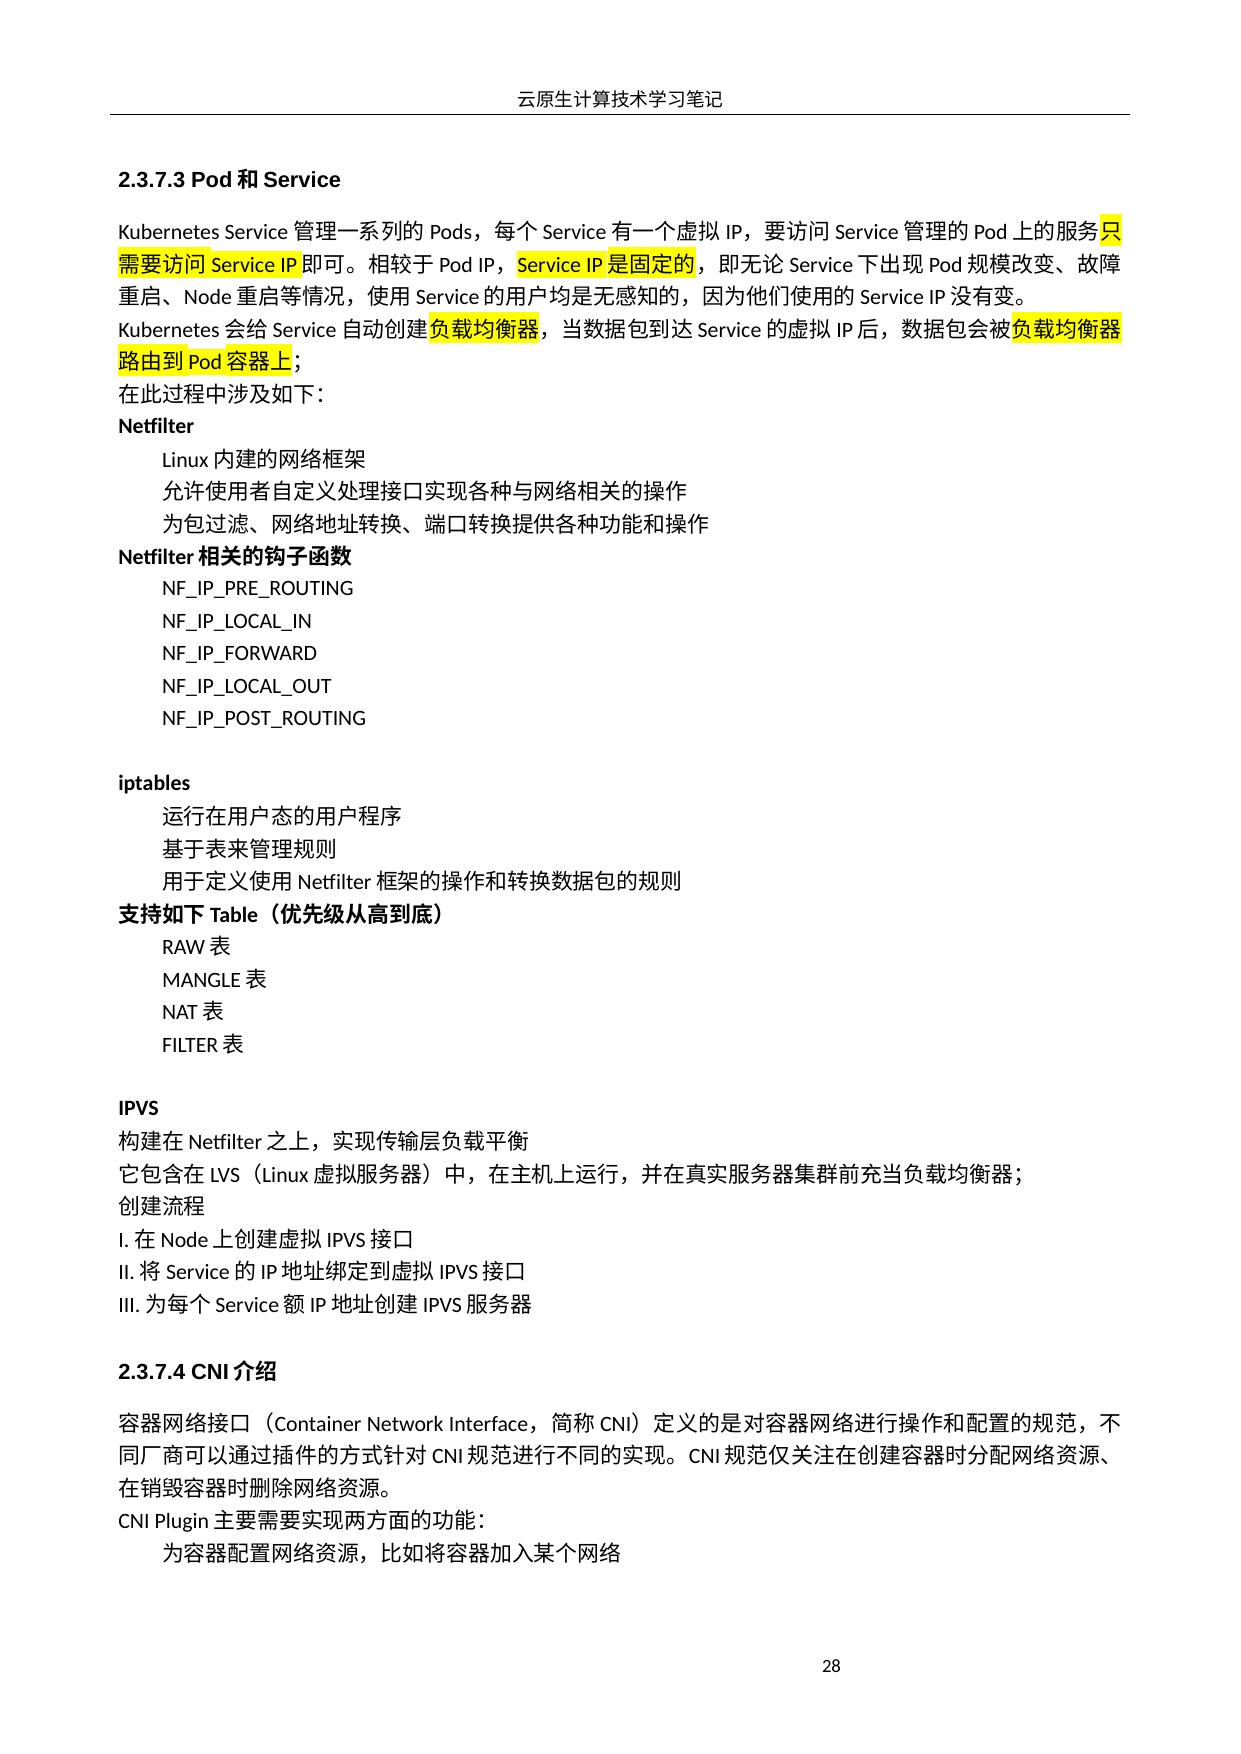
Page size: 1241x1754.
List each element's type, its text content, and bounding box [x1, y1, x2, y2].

text RAW表 [118, 929, 1122, 961]
text 用于定义使用Netfilter框架的操作和转换数据包的规则 [118, 864, 1122, 896]
text MANGLE表 [118, 961, 1122, 994]
text NF_IP_LOCAL_IN [118, 604, 1122, 636]
text 容器网络接口（Container Network Interface，简称CNI）定义的是对容器网络进行操作和配置的规范，不同厂商可以通过插件的方式针对CNI规范进行不同的实现。CNI规范仅关注在创建容器时分配网络资源、在销毁容器时删除网络资源。 [118, 1406, 1122, 1503]
text 允许使用者自定义处理接口实现各种与网络相关的操作 [118, 474, 1122, 506]
subtitle 2.3.7.4 CNI介绍 [118, 1353, 1122, 1386]
text 构建在Netfilter之上，实现传输层负载平衡 [118, 1124, 1122, 1156]
text 为包过滤、网络地址转换、端口转换提供各种功能和操作 [118, 506, 1122, 539]
text NF_IP_PRE_ROUTING [118, 571, 1122, 604]
text NF_IP_POST_ROUTING [118, 701, 1122, 734]
text CNI Plugin主要需要实现两方面的功能： [118, 1503, 1122, 1536]
text 支持如下Table（优先级从高到底） [118, 896, 1122, 929]
text 它包含在LVS（Linux虚拟服务器）中，在主机上运行，并在真实服务器集群前充当负载均衡器； [118, 1156, 1122, 1189]
text iptables [118, 766, 1122, 799]
text Kubernetes会给Service自动创建负载均衡器，当数据包到达Service的虚拟IP后，数据包会被负载均衡器路由到Pod容器上； [118, 311, 1122, 376]
text 创建流程 [118, 1189, 1122, 1221]
text IPVS [118, 1091, 1122, 1124]
text 基于表来管理规则 [118, 831, 1122, 864]
text Netfilter [118, 409, 1122, 441]
list 在Node上创建虚拟IPVS接口 [118, 1221, 1122, 1254]
subtitle 2.3.7.3 Pod和Service [118, 162, 1122, 194]
text Kubernetes Service管理一系列的Pods，每个Service有一个虚拟IP，要访问Service管理的Pod上的服务只需要访问Service IP即可。相较于Pod IP，Service IP是固定的，即无论Service下出现Pod规模改变、故障重启、Node重启等情况，使用Service的用户均是无感知的，因为他们使用的Service IP没有变。 [118, 214, 1122, 311]
list 将Service的IP地址绑定到虚拟IPVS接口 [118, 1254, 1122, 1286]
text NF_IP_FORWARD [118, 636, 1122, 669]
text NAT表 [118, 994, 1122, 1026]
text NF_IP_LOCAL_OUT [118, 669, 1122, 701]
text Linux内建的网络框架 [118, 441, 1122, 474]
text 为容器配置网络资源，比如将容器加入某个网络 [118, 1536, 1122, 1568]
text 运行在用户态的用户程序 [118, 799, 1122, 831]
text 在此过程中涉及如下： [118, 376, 1122, 409]
text FILTER表 [118, 1026, 1122, 1059]
list 为每个Service额IP地址创建IPVS服务器 [118, 1286, 1122, 1319]
text Netfilter相关的钩子函数 [118, 539, 1122, 571]
